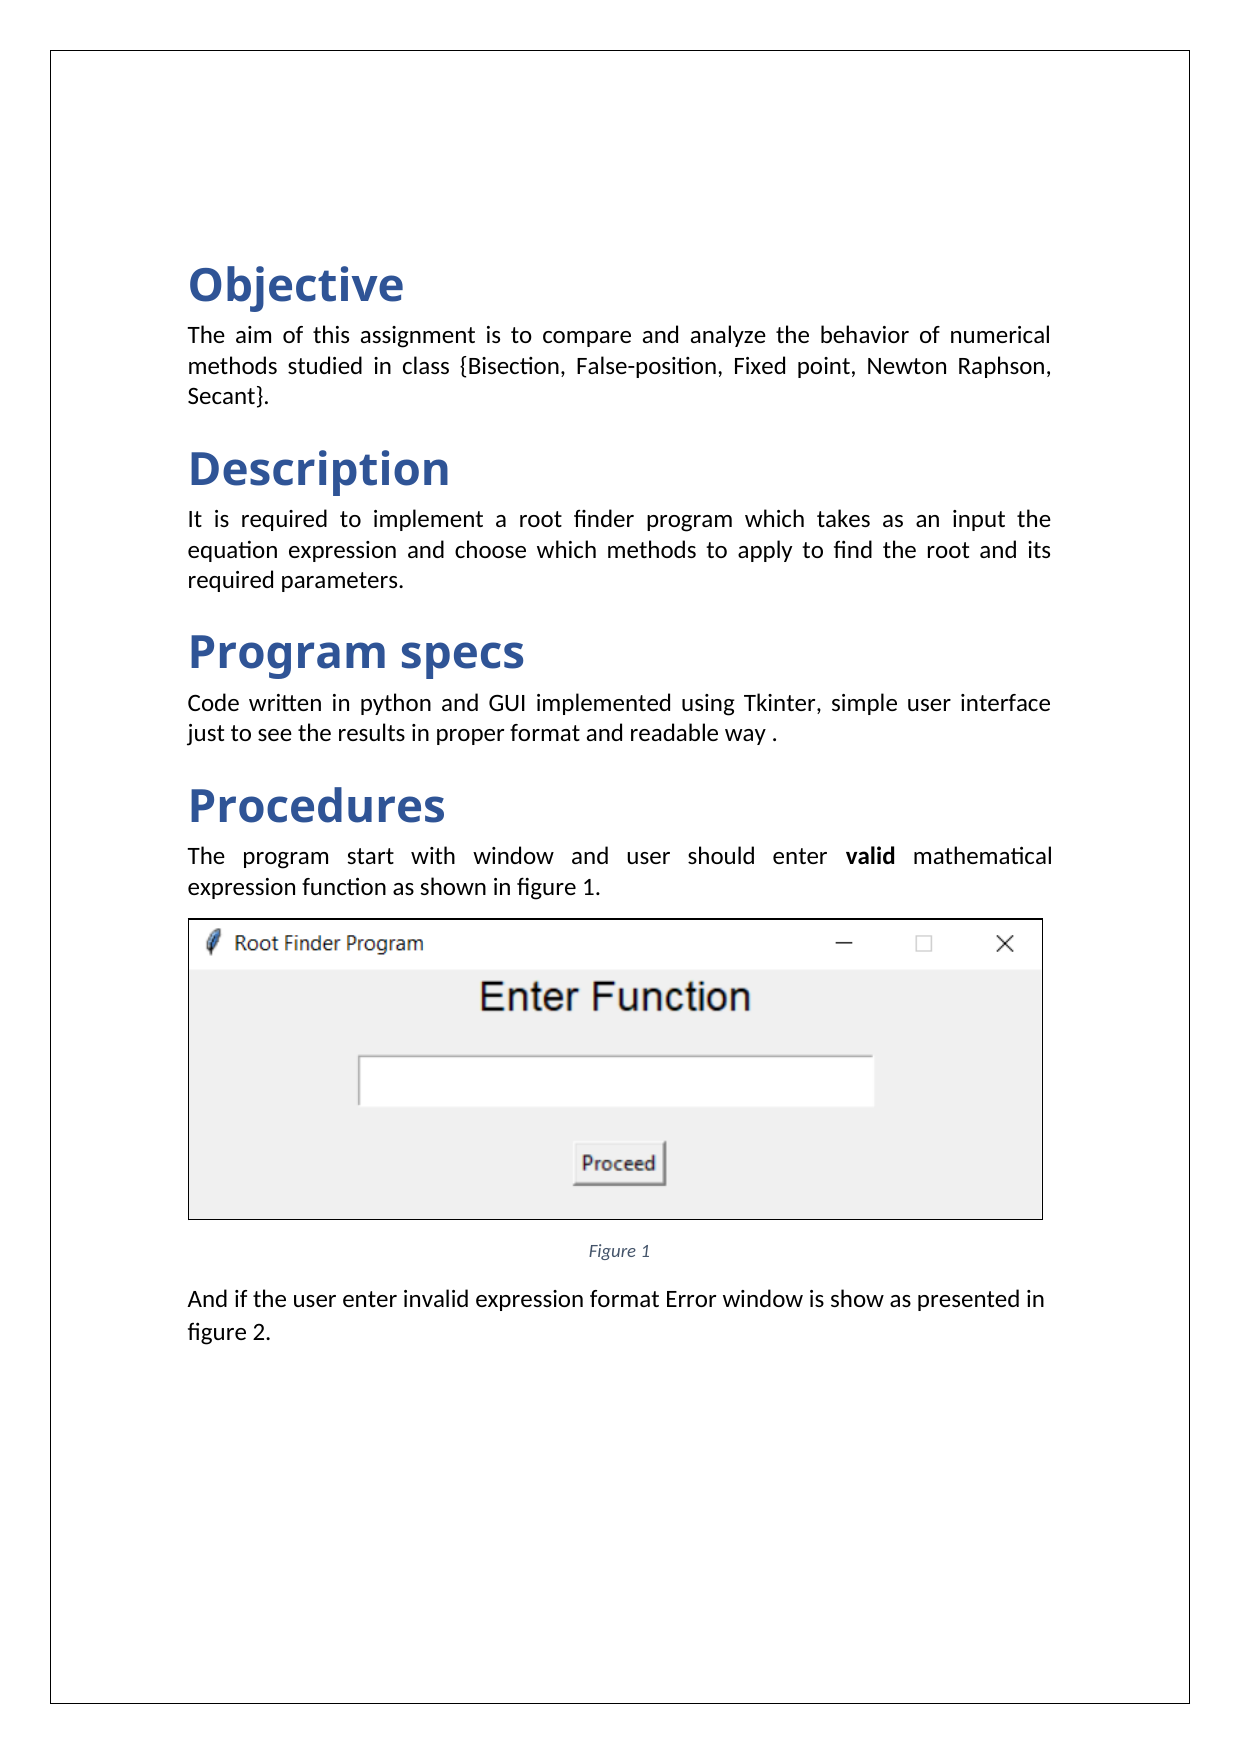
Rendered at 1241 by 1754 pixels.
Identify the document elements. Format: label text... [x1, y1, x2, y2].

subtitle Description [187, 436, 1053, 498]
text And if the user enter invalid expression format Error window is show as presented in figure 2. [187, 1283, 1053, 1346]
subtitle Objective [187, 252, 1053, 314]
text The aim of this assignment is to compare and analyze the behavior of numerical methods studied in class {Bisection, False-position, Fixed point, Newton Raphson, Secant}. [187, 319, 1053, 411]
subtitle Program specs [187, 620, 1053, 682]
text It is required to implement a root finder program which takes as an input the equation expression and choose which methods to apply to find the root and its required parameters. [187, 503, 1053, 595]
text Figure 1 [187, 1239, 1053, 1262]
subtitle Procedures [187, 773, 1053, 836]
picture [189, 920, 1042, 1219]
text The program start with window and user should enter valid mathematical expression function as shown in figure 1. [187, 840, 1053, 901]
text Code written in python and GUI implemented using Tkinter, simple user interface just to see the results in proper format and readable way . [187, 687, 1053, 748]
